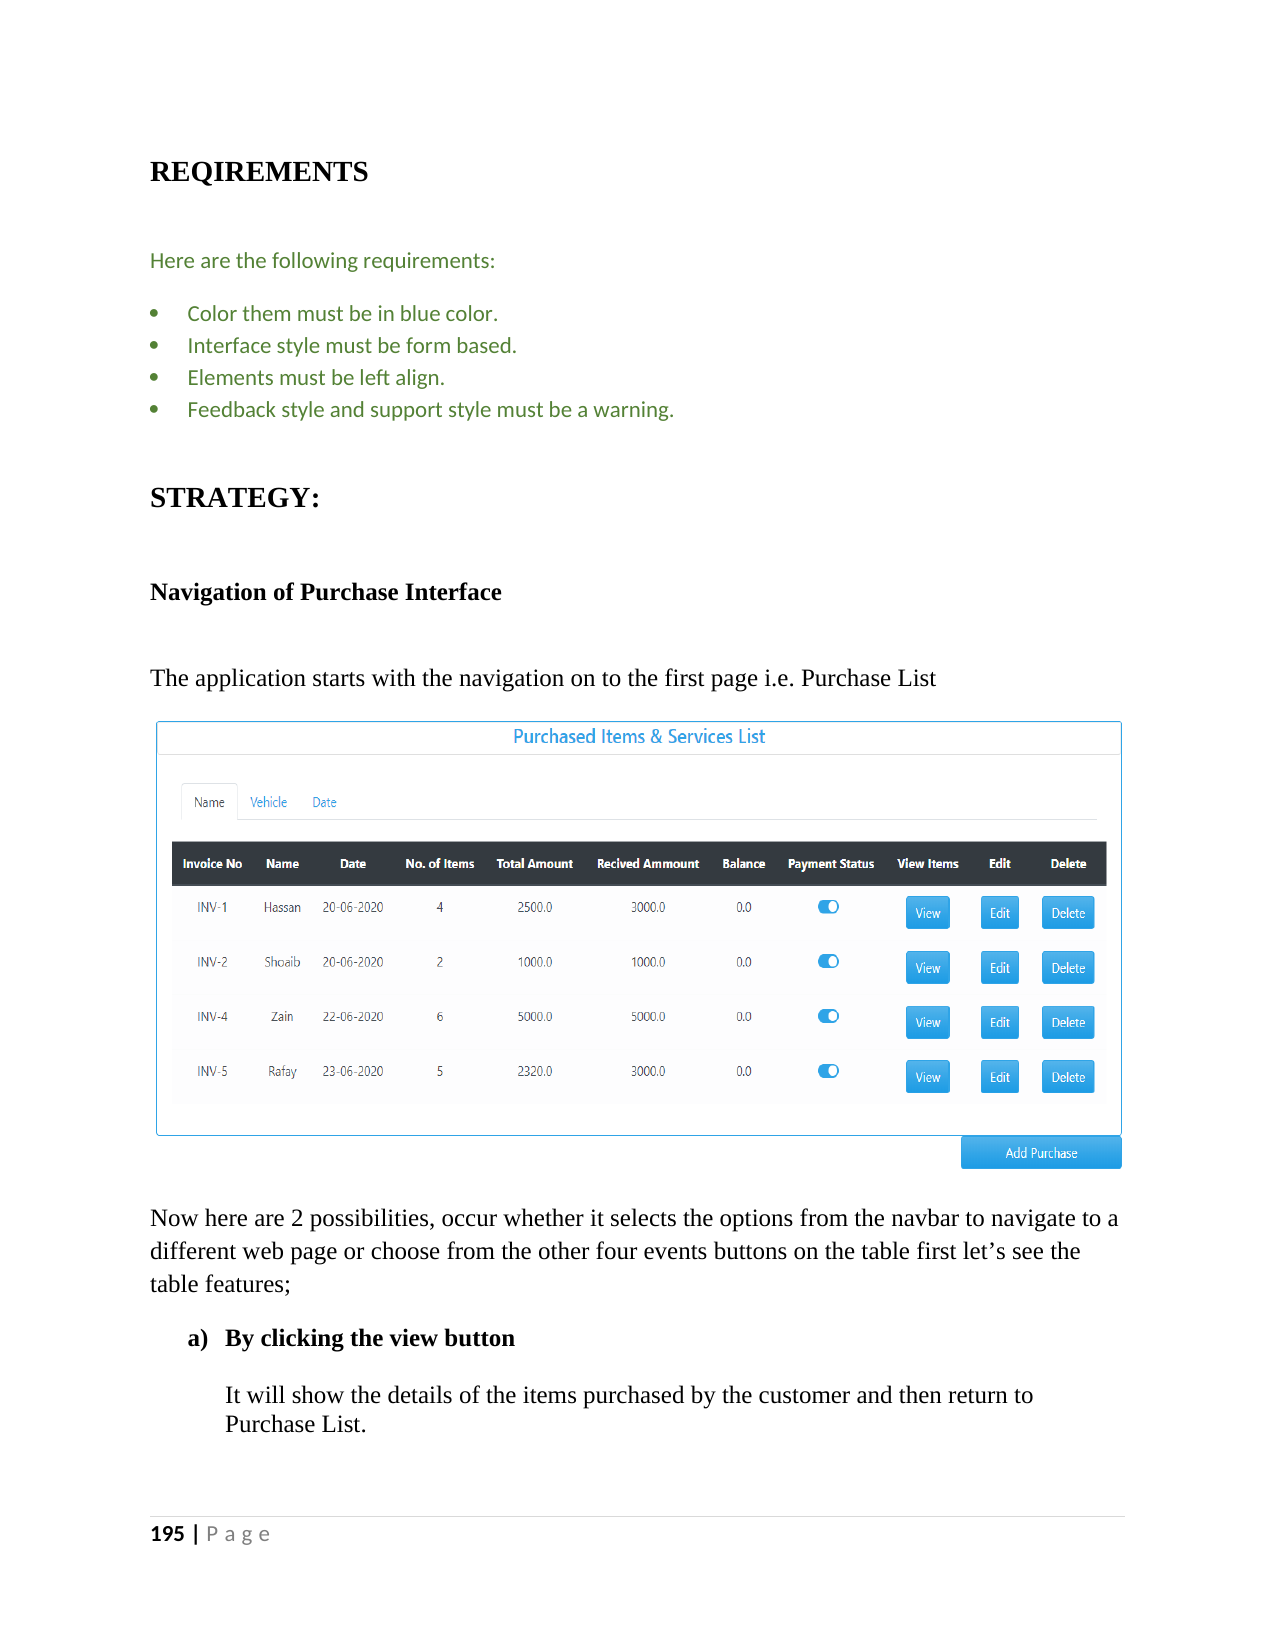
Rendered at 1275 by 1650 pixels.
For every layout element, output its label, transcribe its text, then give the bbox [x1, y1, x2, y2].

list It will show the details of the items purchased by the customer and then return to Purchase List. [225, 1380, 1125, 1438]
subtitle REQIREMENTS [150, 154, 1125, 188]
list Elements must be left align. [150, 363, 1125, 391]
text Now here are 2 possibilities, occur whether it selects the options from the navbar to navigate to a different web page or choose from the other four events buttons on the table first let’s see the table features; [150, 1203, 1125, 1298]
text The application starts with the navigation on to the first page i.e. Purchase List [150, 663, 1125, 692]
picture [150, 717, 1125, 1178]
text STRATEGY: [150, 481, 1125, 514]
list Feedback style and support style must be a warning. [150, 395, 1125, 423]
list Color them must be in blue color. [150, 299, 1125, 327]
list By clicking the view button [187, 1323, 1125, 1352]
text Here are the following requirements: [150, 246, 1125, 274]
subtitle Navigation of Purchase Interface [150, 577, 1125, 606]
list Interface style must be form based. [150, 331, 1125, 359]
